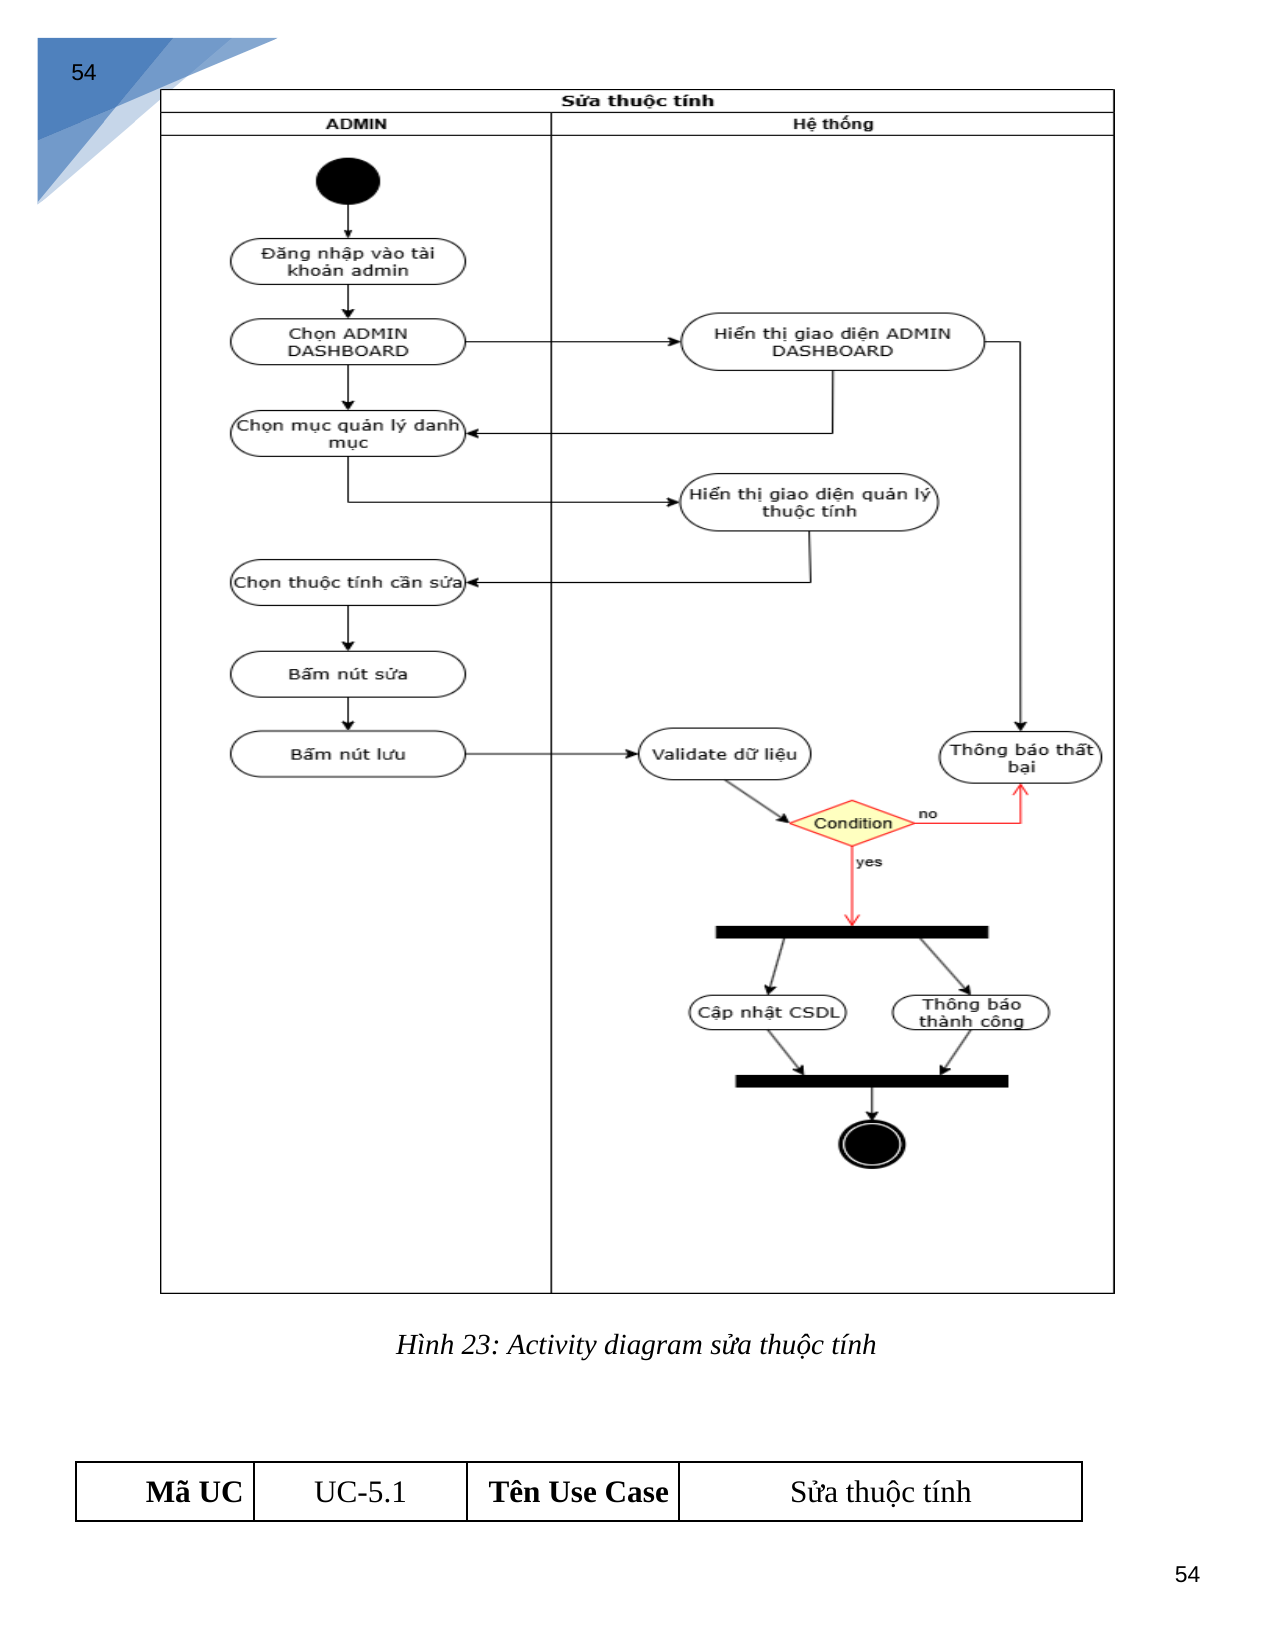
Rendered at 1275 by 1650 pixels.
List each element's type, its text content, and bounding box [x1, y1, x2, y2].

table_header Mã UC [77, 1463, 253, 1520]
table_header Tên Use Case [468, 1463, 678, 1520]
table_header Sửa thuộc tính [680, 1463, 1081, 1520]
table_header UC-5.1 [255, 1463, 466, 1520]
picture [37, 37, 1115, 1294]
text Hình 23: Activity diagram sửa thuộc tính [75, 1327, 1200, 1360]
